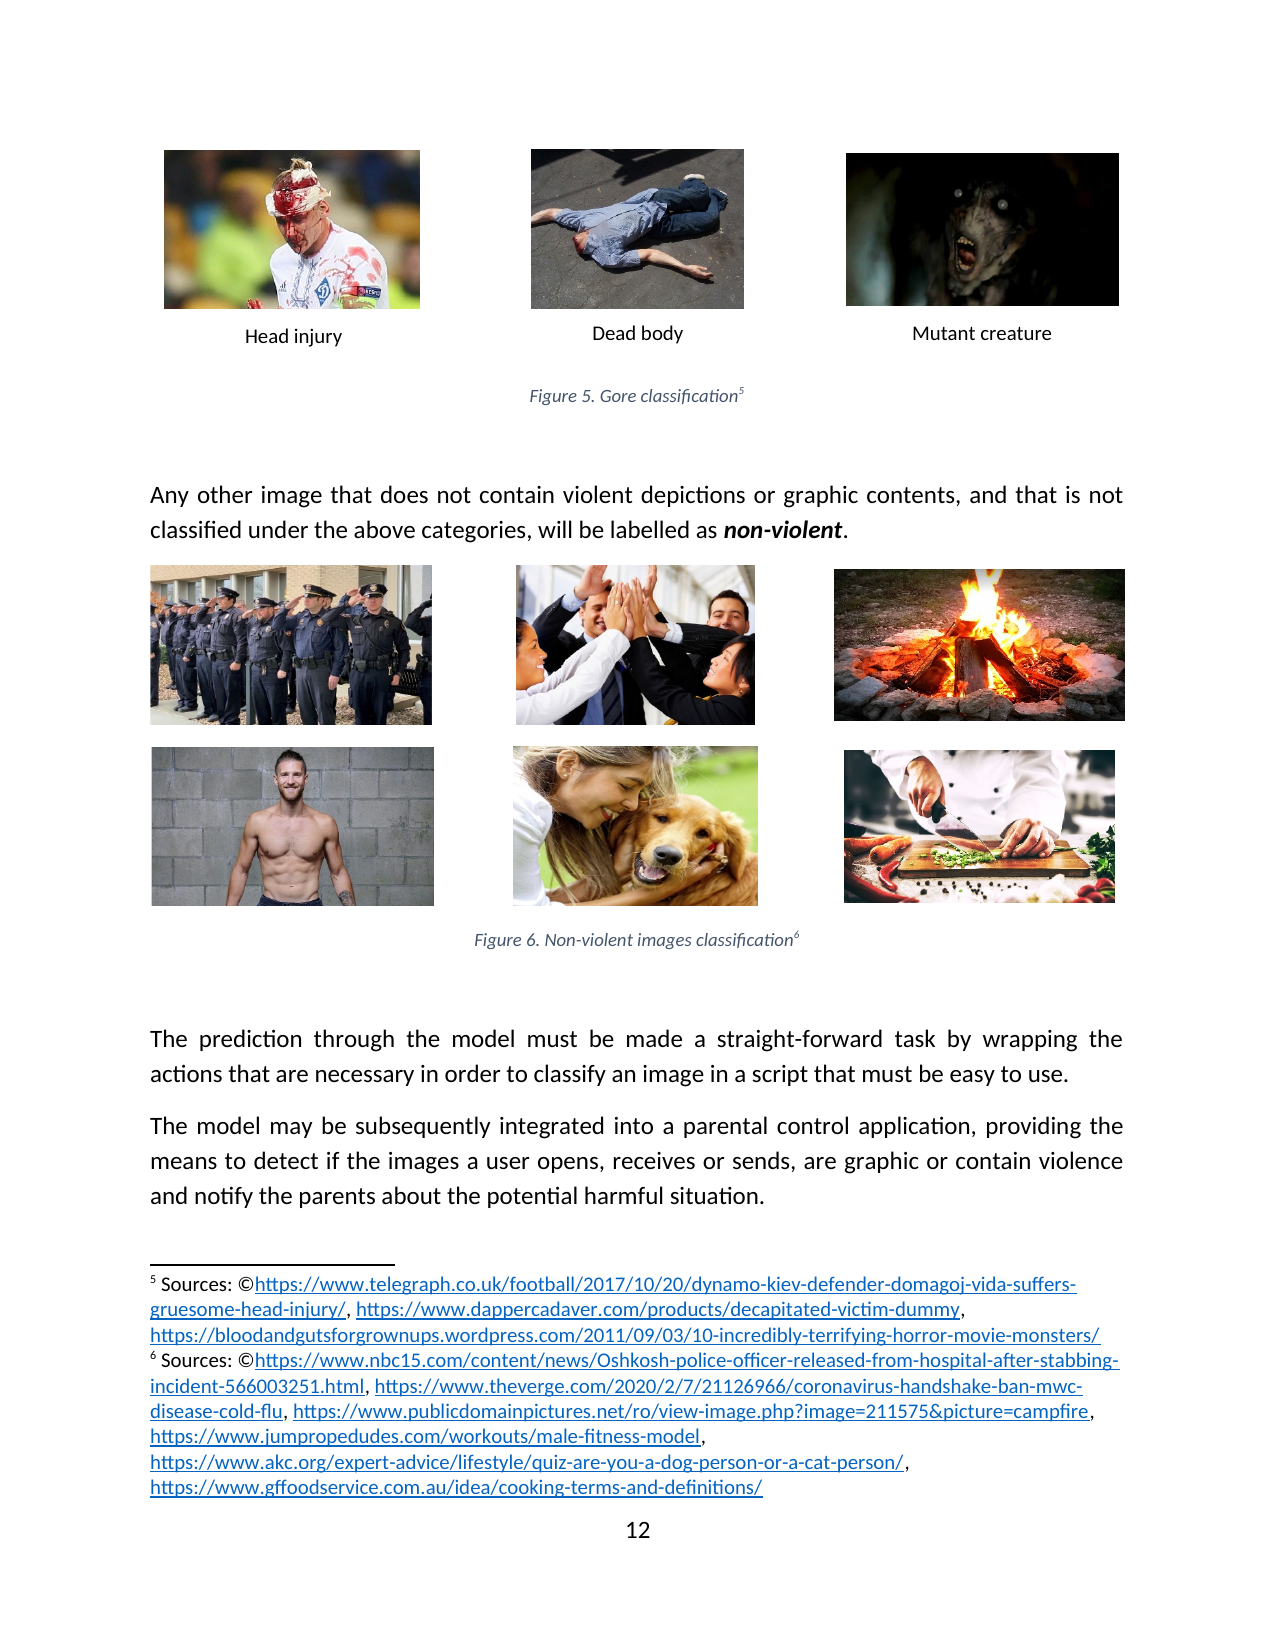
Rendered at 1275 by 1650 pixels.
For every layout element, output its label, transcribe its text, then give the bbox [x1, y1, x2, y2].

picture [151, 747, 434, 906]
text The prediction through the model must be made a straight-forward task by wrapping the actions that are necessary in order to classify an image in a script that must be easy to use. [150, 1023, 1125, 1089]
picture [164, 150, 420, 309]
text The model may be subsequently integrated into a parental control application, providing the means to detect if the images a user opens, receives or sends, are graphic or contain violence and notify the parents about the potential harmful situation. [150, 1110, 1125, 1210]
picture [846, 153, 1119, 306]
text Figure 6. Non-violent images classification [150, 928, 1125, 951]
picture [531, 149, 744, 309]
text Figure 5. Gore classification [150, 384, 1125, 407]
picture [513, 746, 758, 906]
picture [844, 750, 1115, 903]
text Any other image that does not contain violent depictions or graphic contents, and that is not classified under the above categories, will be labelled as non-violent. [150, 479, 1125, 545]
picture [516, 565, 755, 725]
picture [834, 569, 1125, 721]
picture [150, 565, 432, 725]
